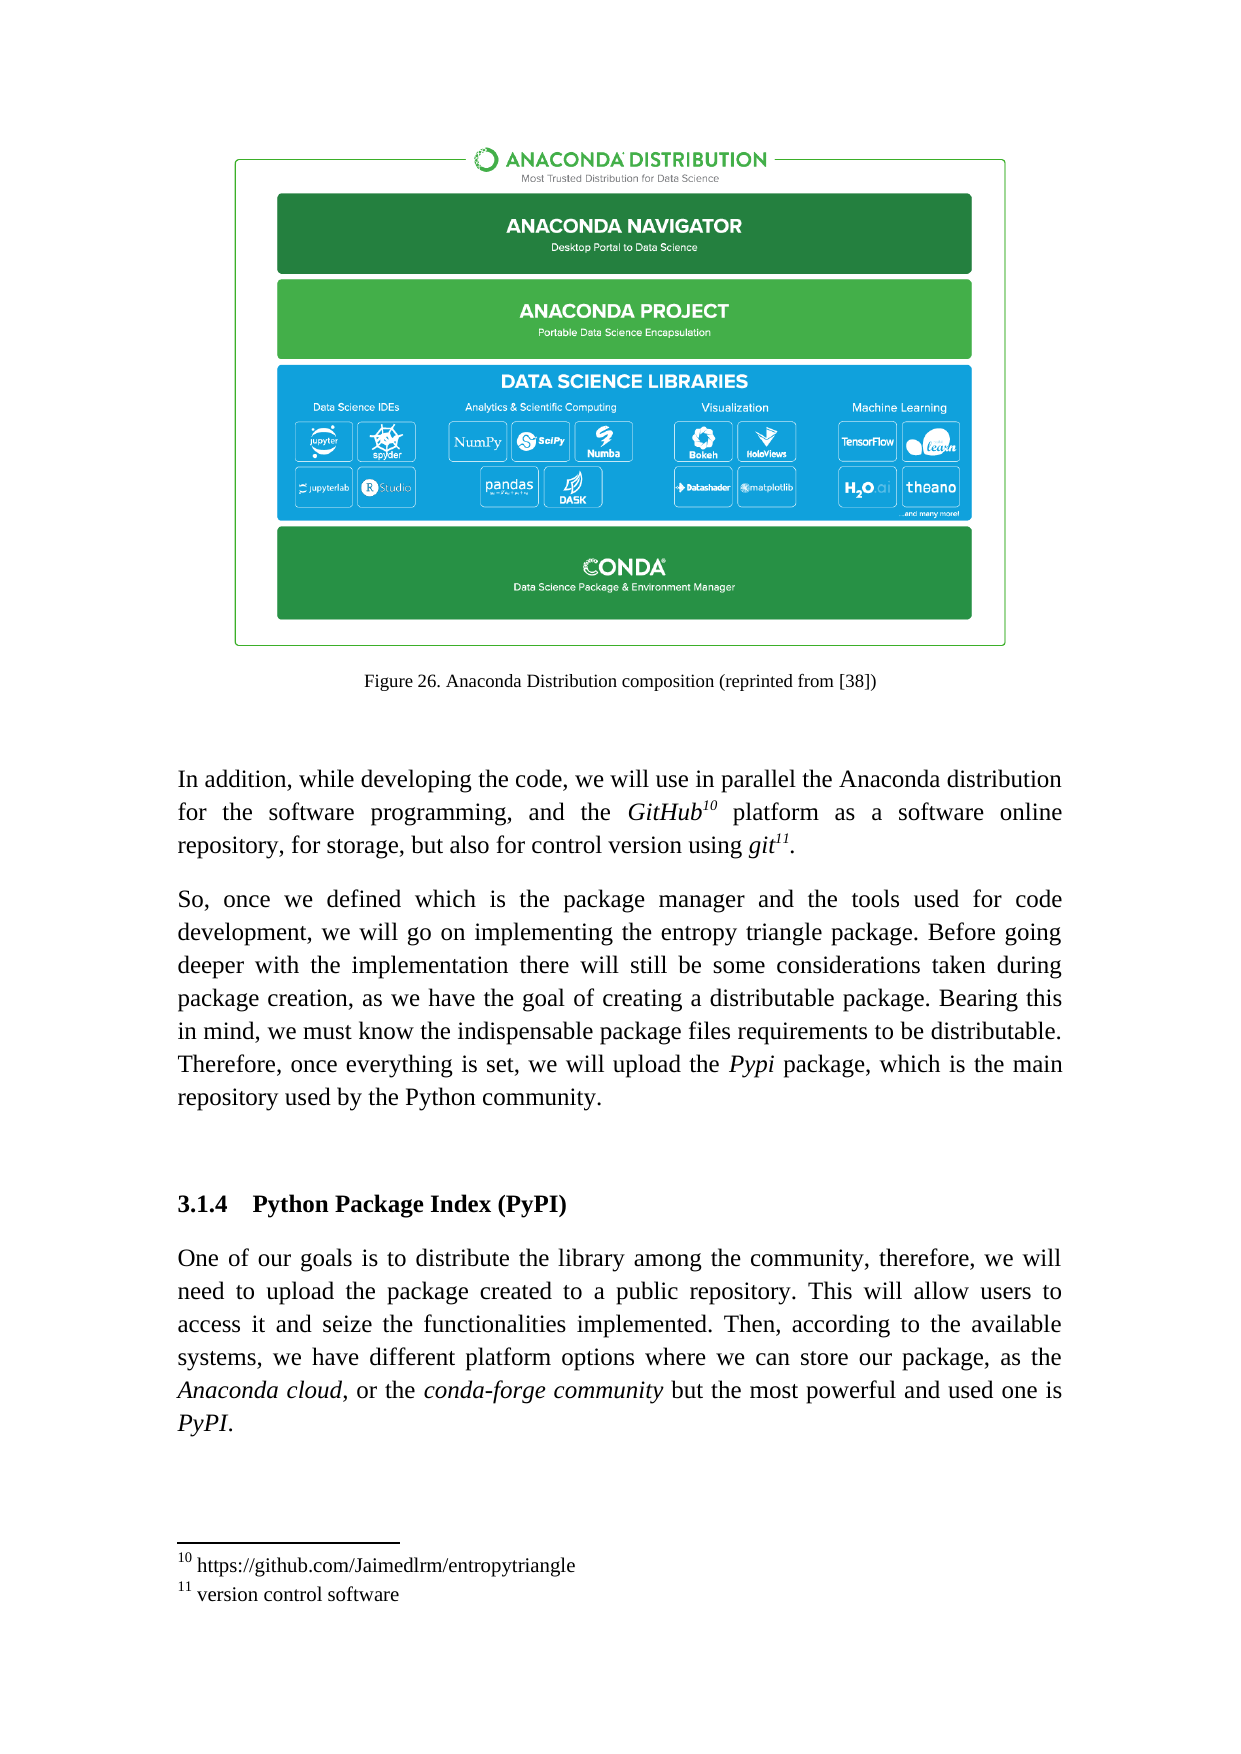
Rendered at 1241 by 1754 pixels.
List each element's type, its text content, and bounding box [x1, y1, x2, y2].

list In addition, while developing the code, we will use in parallel the Anaconda distribution for the software programming, and the GitHub platform as a software online repository, for storage, but also for control version using git. [177, 764, 1063, 858]
picture [234, 147, 1006, 646]
subtitle Python Package Index (PyPI) [177, 1189, 1063, 1218]
list So, once we defined which is the package manager and the tools used for code development, we will go on implementing the entropy triangle package. Before going deeper with the implementation there will still be some considerations taken during package creation, as we have the goal of creating a distributable package. Bearing this in mind, we must know the indispensable package files requirements to be distributable. Therefore, once everything is set, we will upload the Pypi package, which is the main repository used by the Python community. [177, 884, 1063, 1111]
text One of our goals is to distribute the library among the community, therefore, we will need to upload the package created to a public repository. This will allow users to access it and seize the functionalities implemented. Then, according to the available systems, we have different platform options where we can store our package, as the Anaconda cloud, or the conda-forge community but the most powerful and used one is PyPI. [177, 1243, 1063, 1437]
text Figure 26. Anaconda Distribution composition (reprinted from ) [177, 670, 1063, 692]
